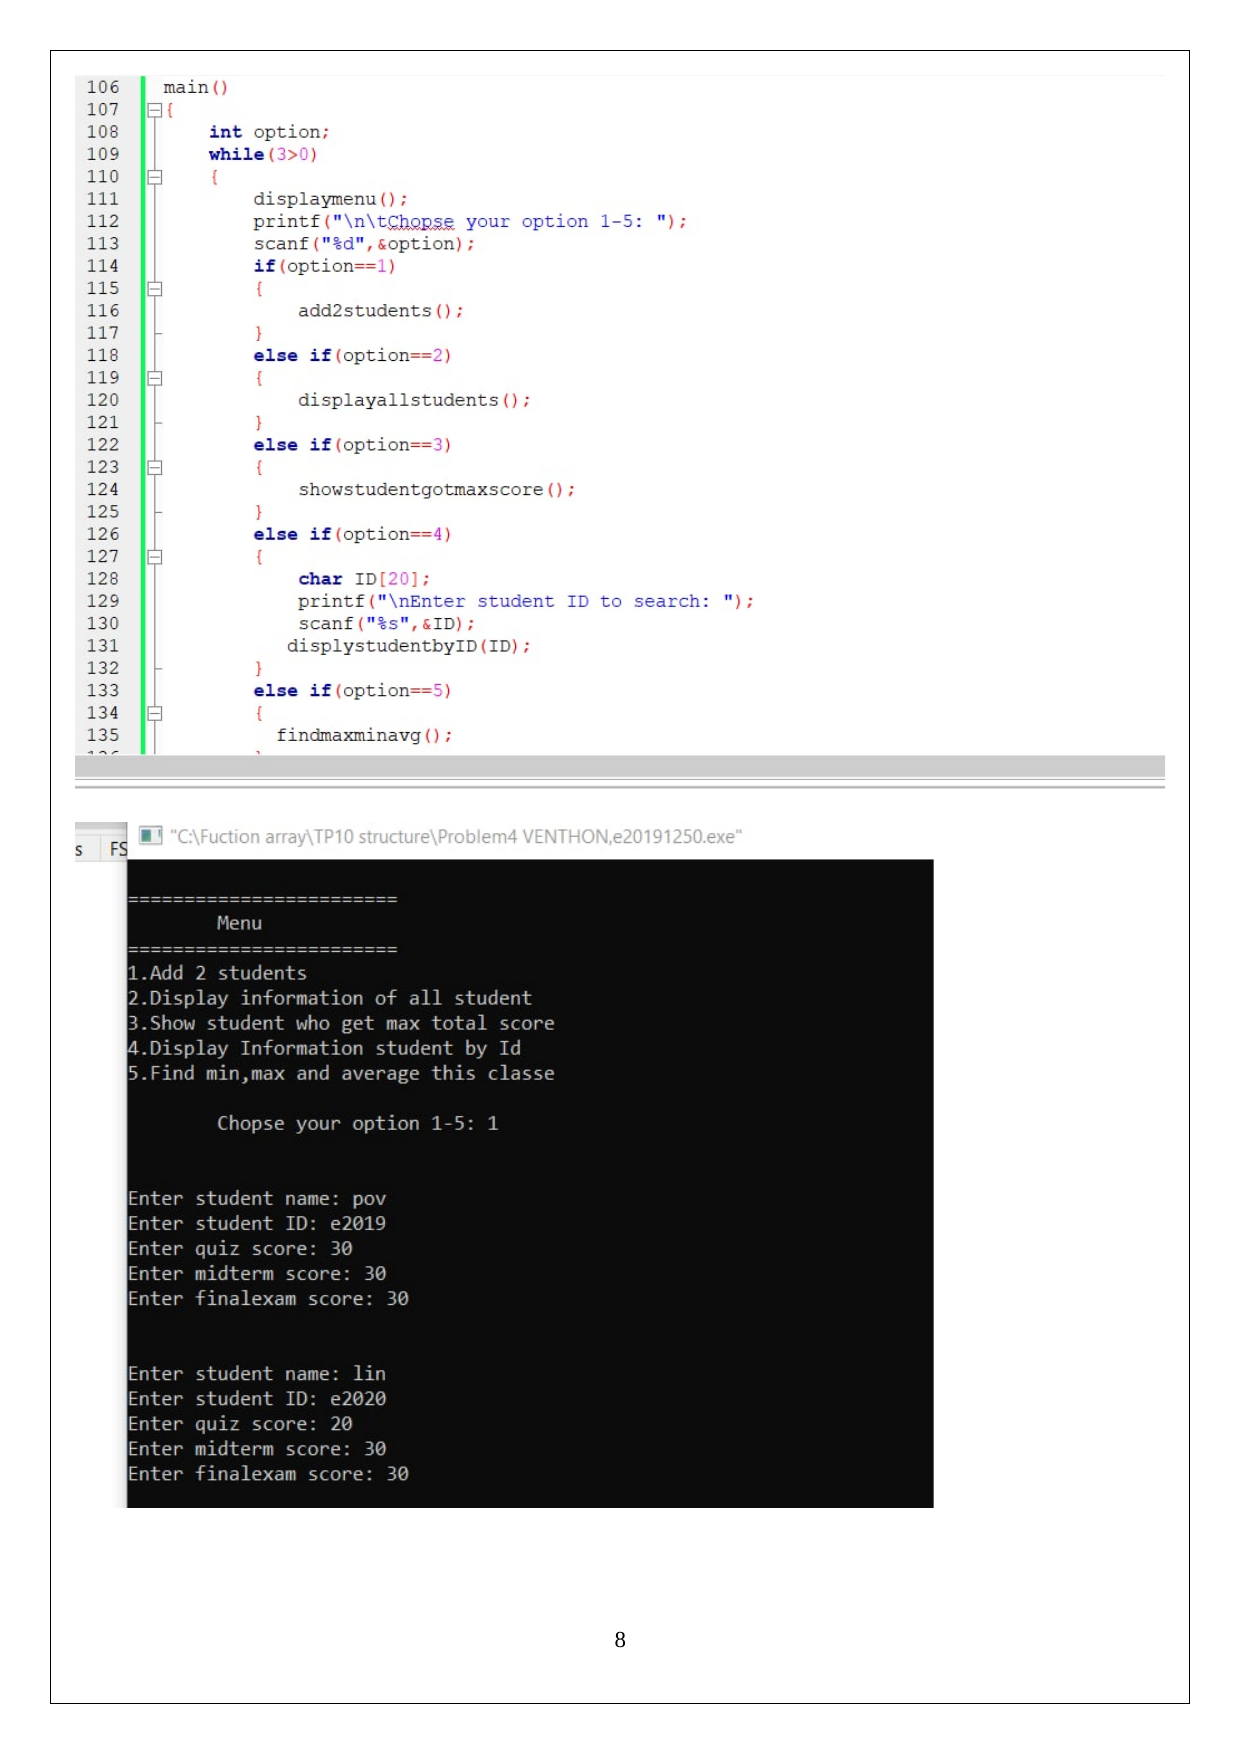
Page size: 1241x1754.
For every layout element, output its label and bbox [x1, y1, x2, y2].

picture [75, 75, 1166, 789]
picture [75, 822, 934, 1508]
